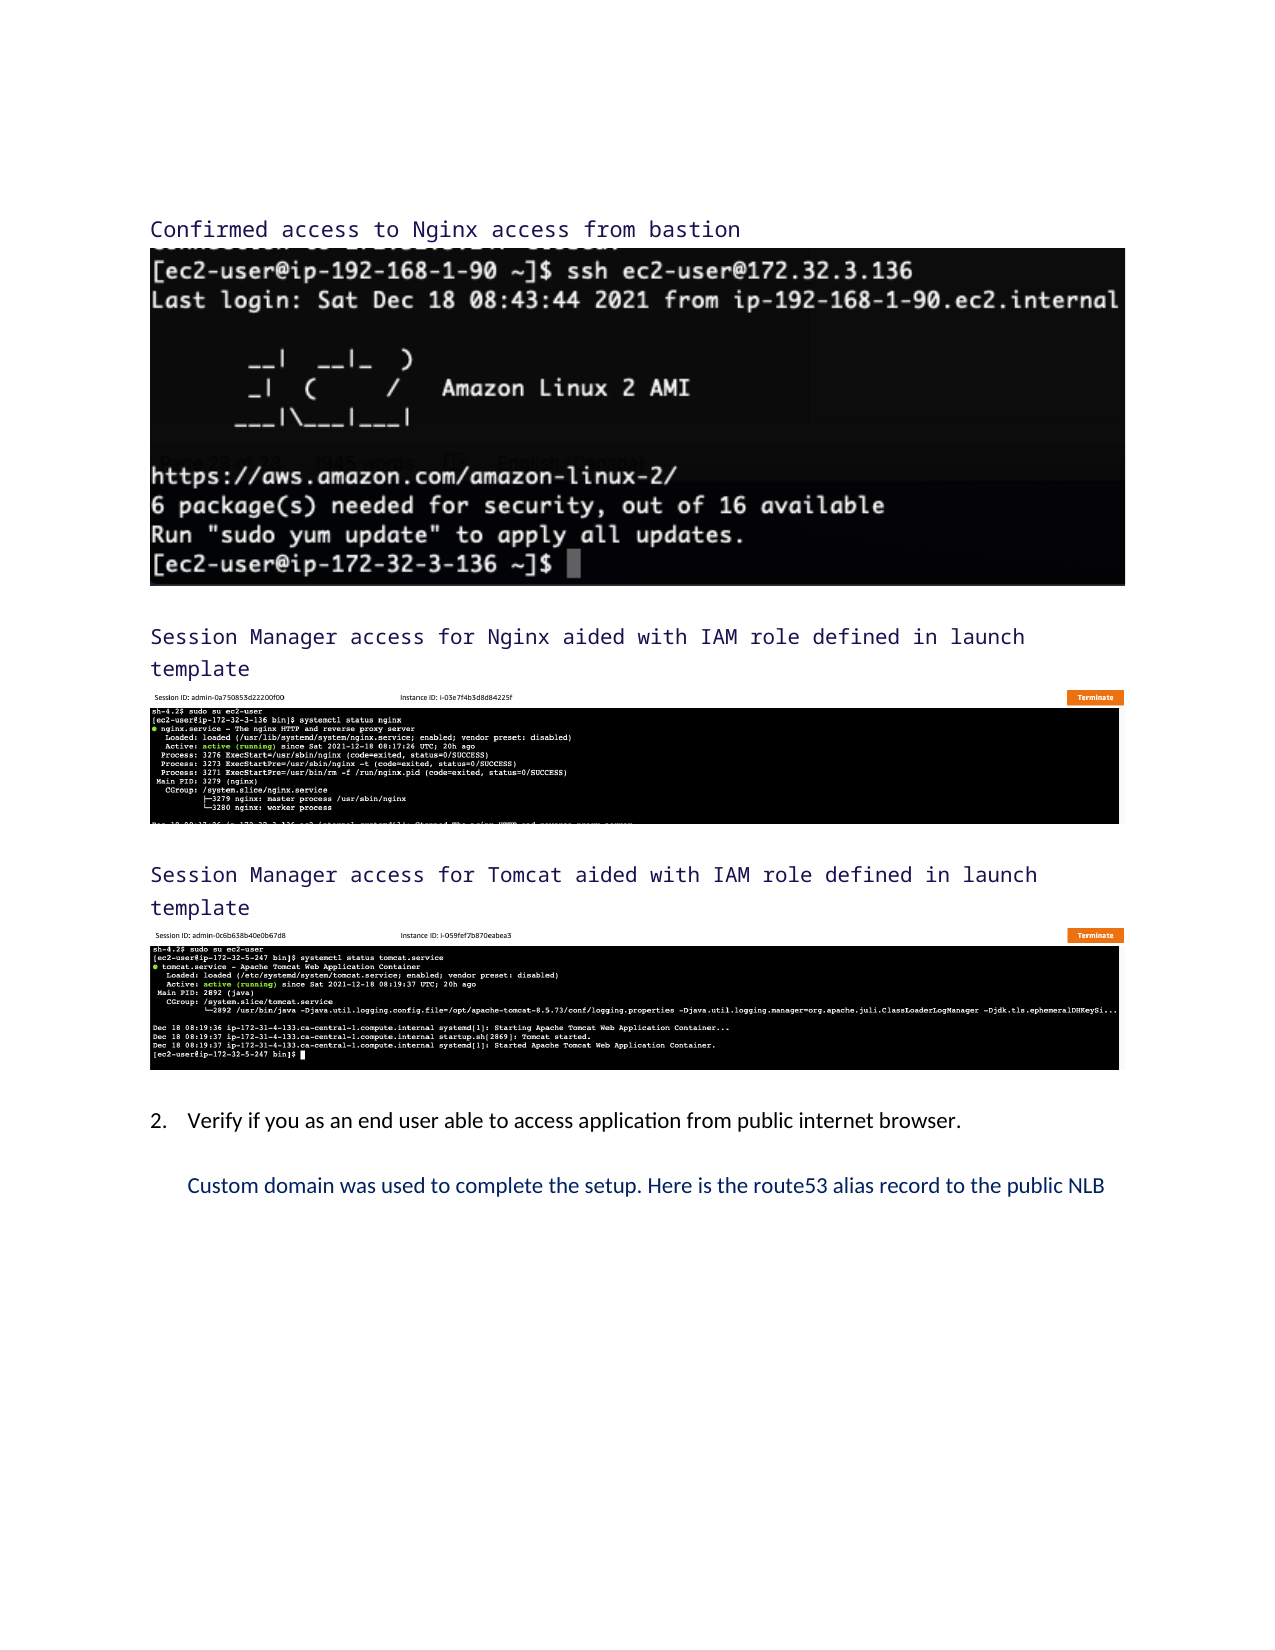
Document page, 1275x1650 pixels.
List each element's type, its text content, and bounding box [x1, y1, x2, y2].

text Session Manager access for Nginx aided with IAM role defined in launch template [150, 622, 1125, 683]
text Confirmed access to Nginx access from bastion [150, 214, 1125, 244]
text Session Manager access for Tomcat aided with IAM role defined in launch template [150, 860, 1125, 921]
text Custom domain was used to complete the setup. Here is the route53 alias record to the public NLB [187, 1171, 1125, 1199]
list Verify if you as an end user able to access application from public internet browser. [150, 1107, 1125, 1135]
picture [150, 248, 1125, 586]
picture [150, 925, 1125, 1070]
picture [150, 687, 1125, 824]
